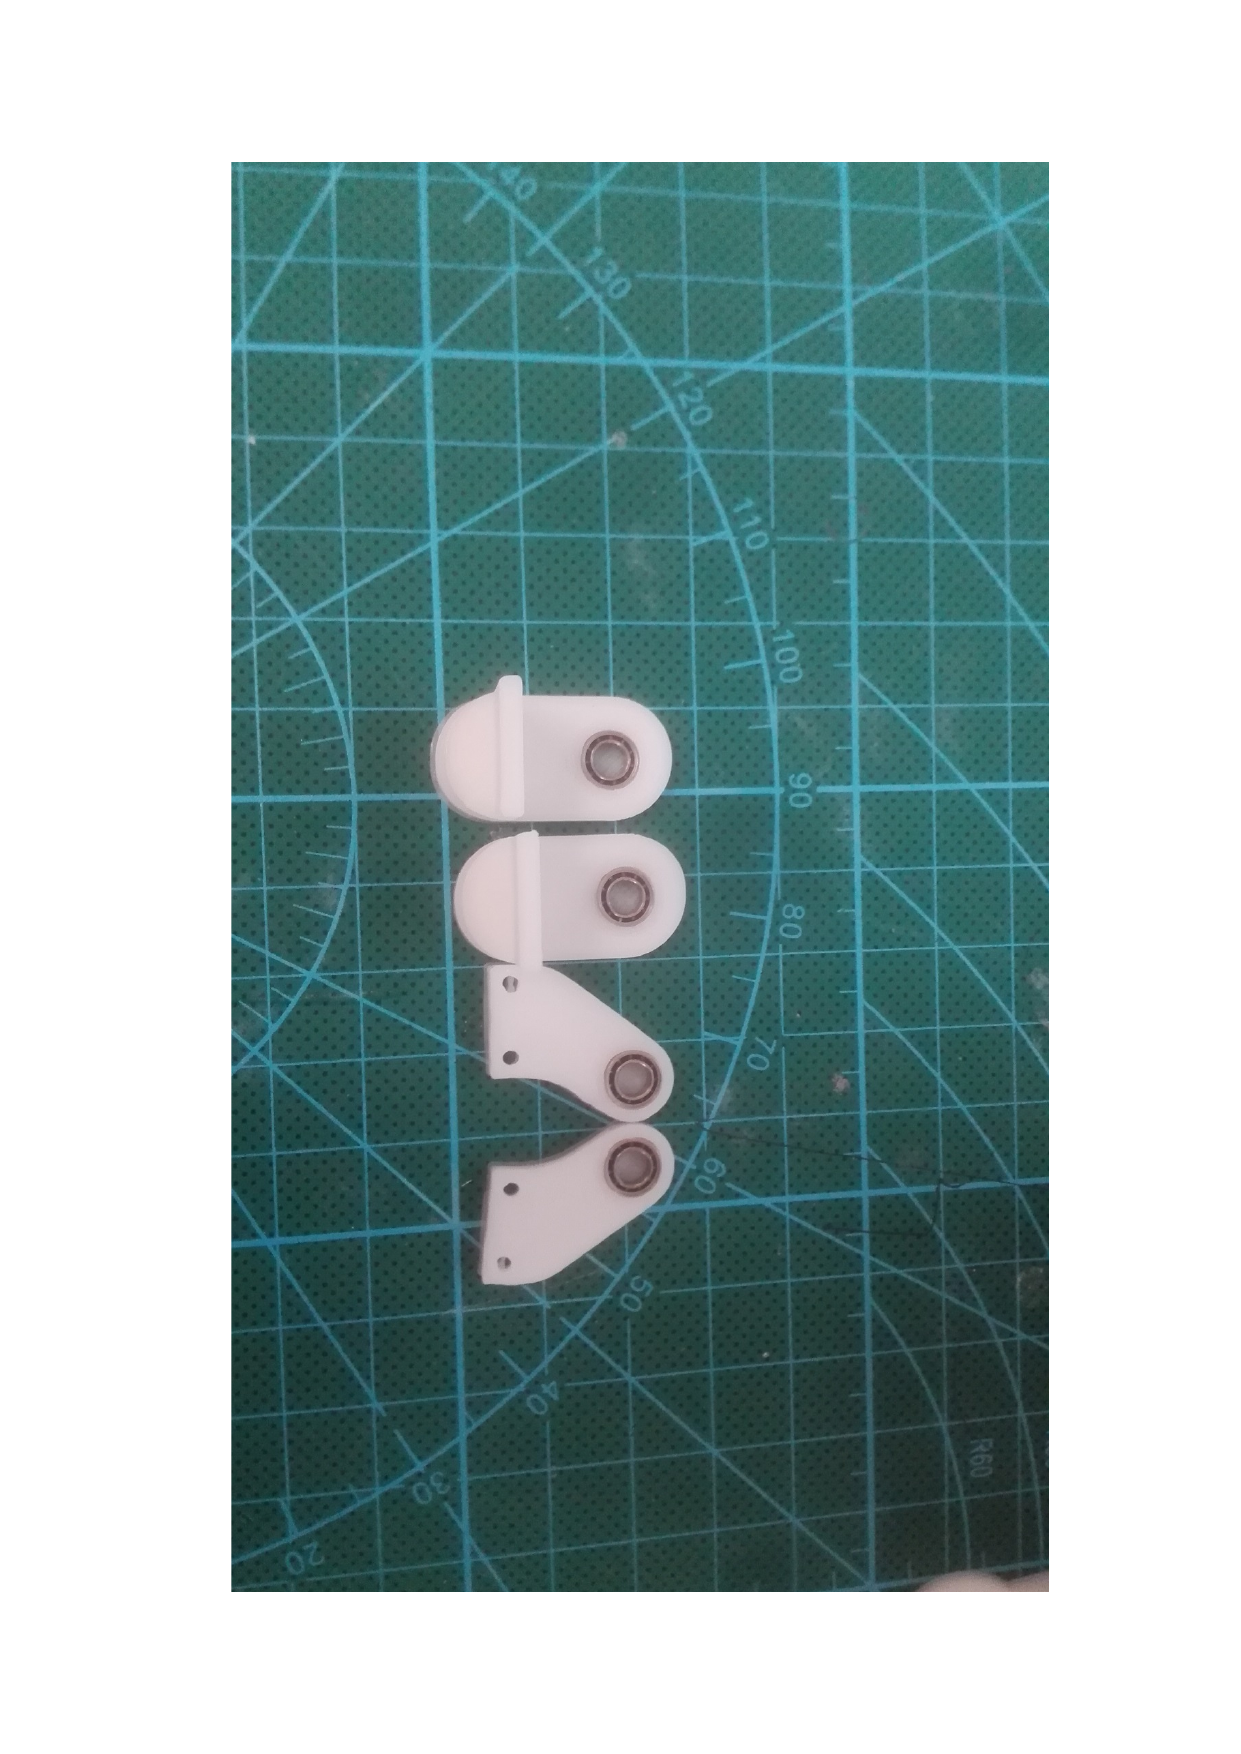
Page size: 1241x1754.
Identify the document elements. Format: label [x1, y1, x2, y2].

picture [231, 162, 1049, 1592]
